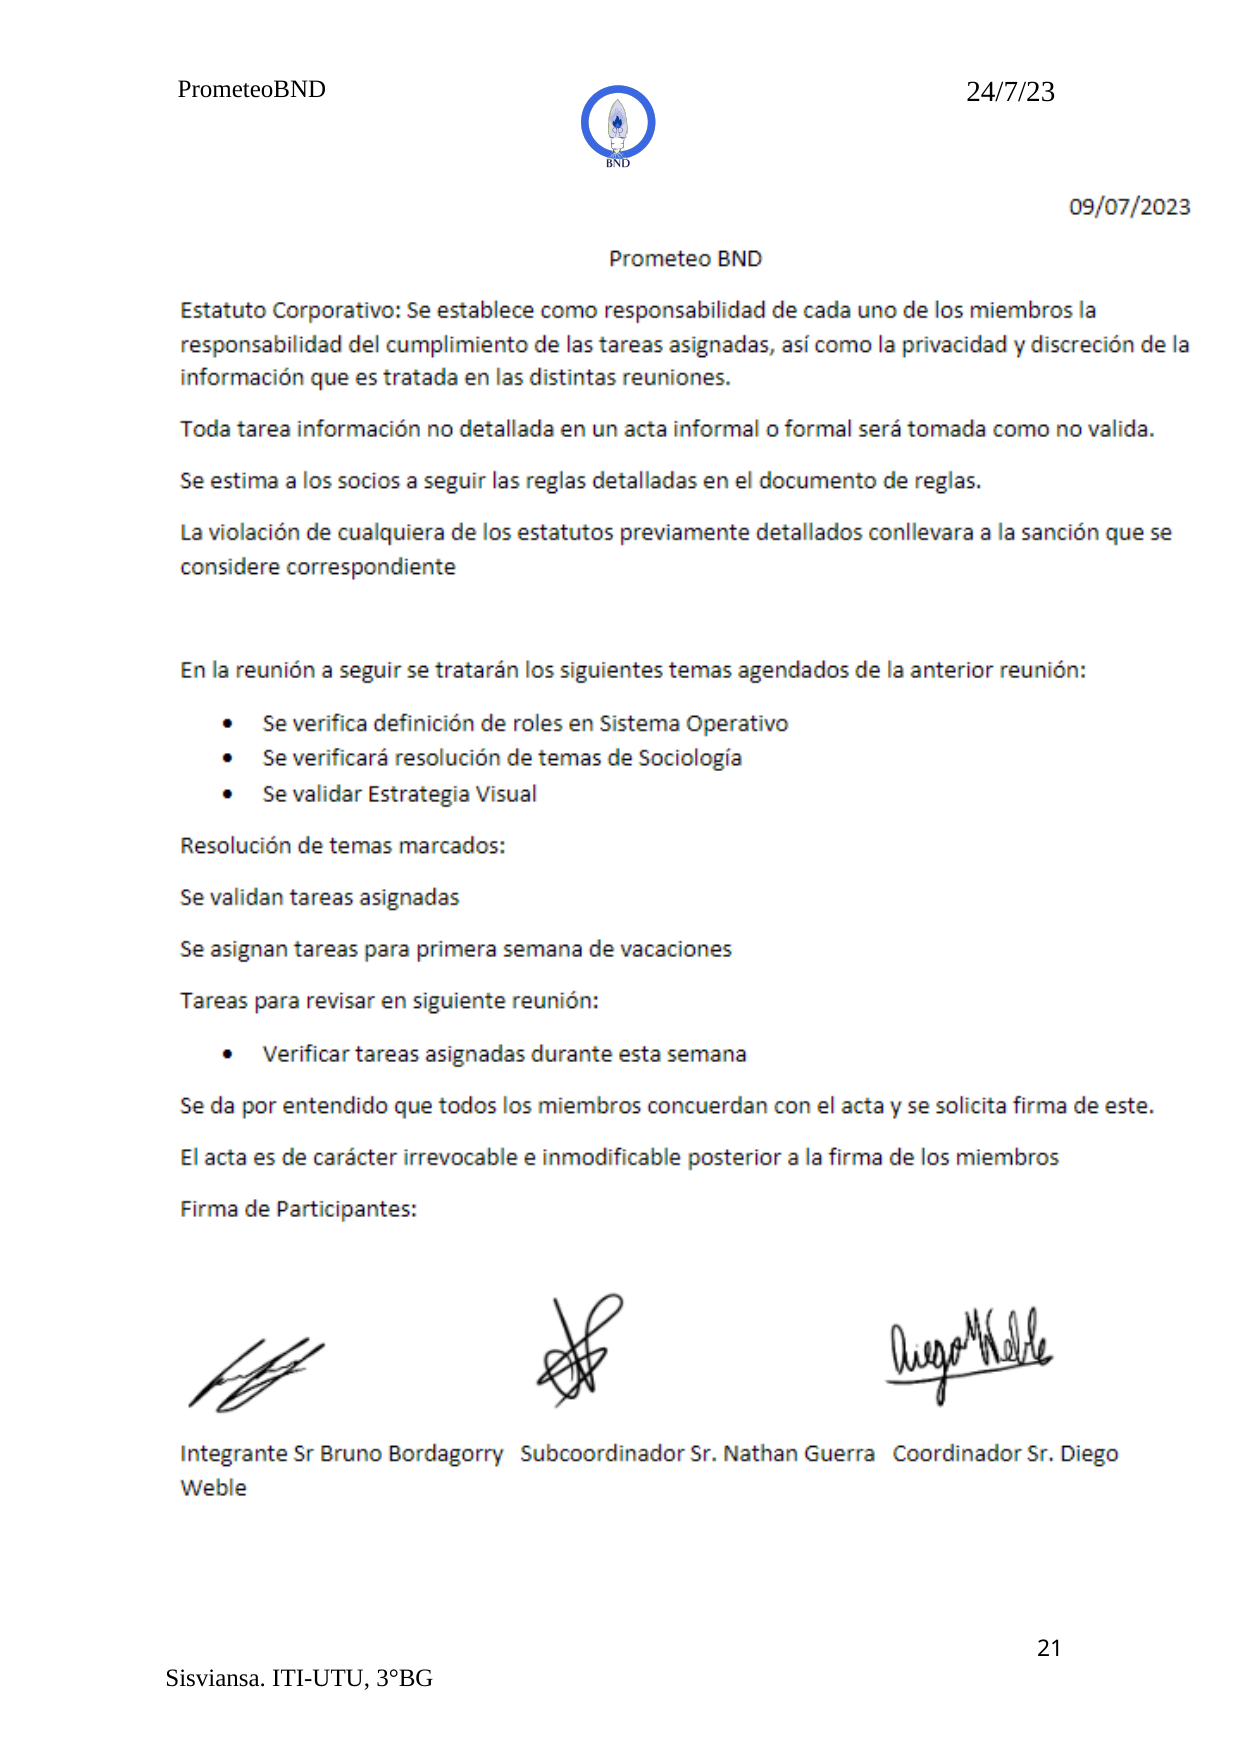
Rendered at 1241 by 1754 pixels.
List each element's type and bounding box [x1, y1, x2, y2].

picture [571, 77, 665, 174]
picture [177, 177, 1204, 1520]
